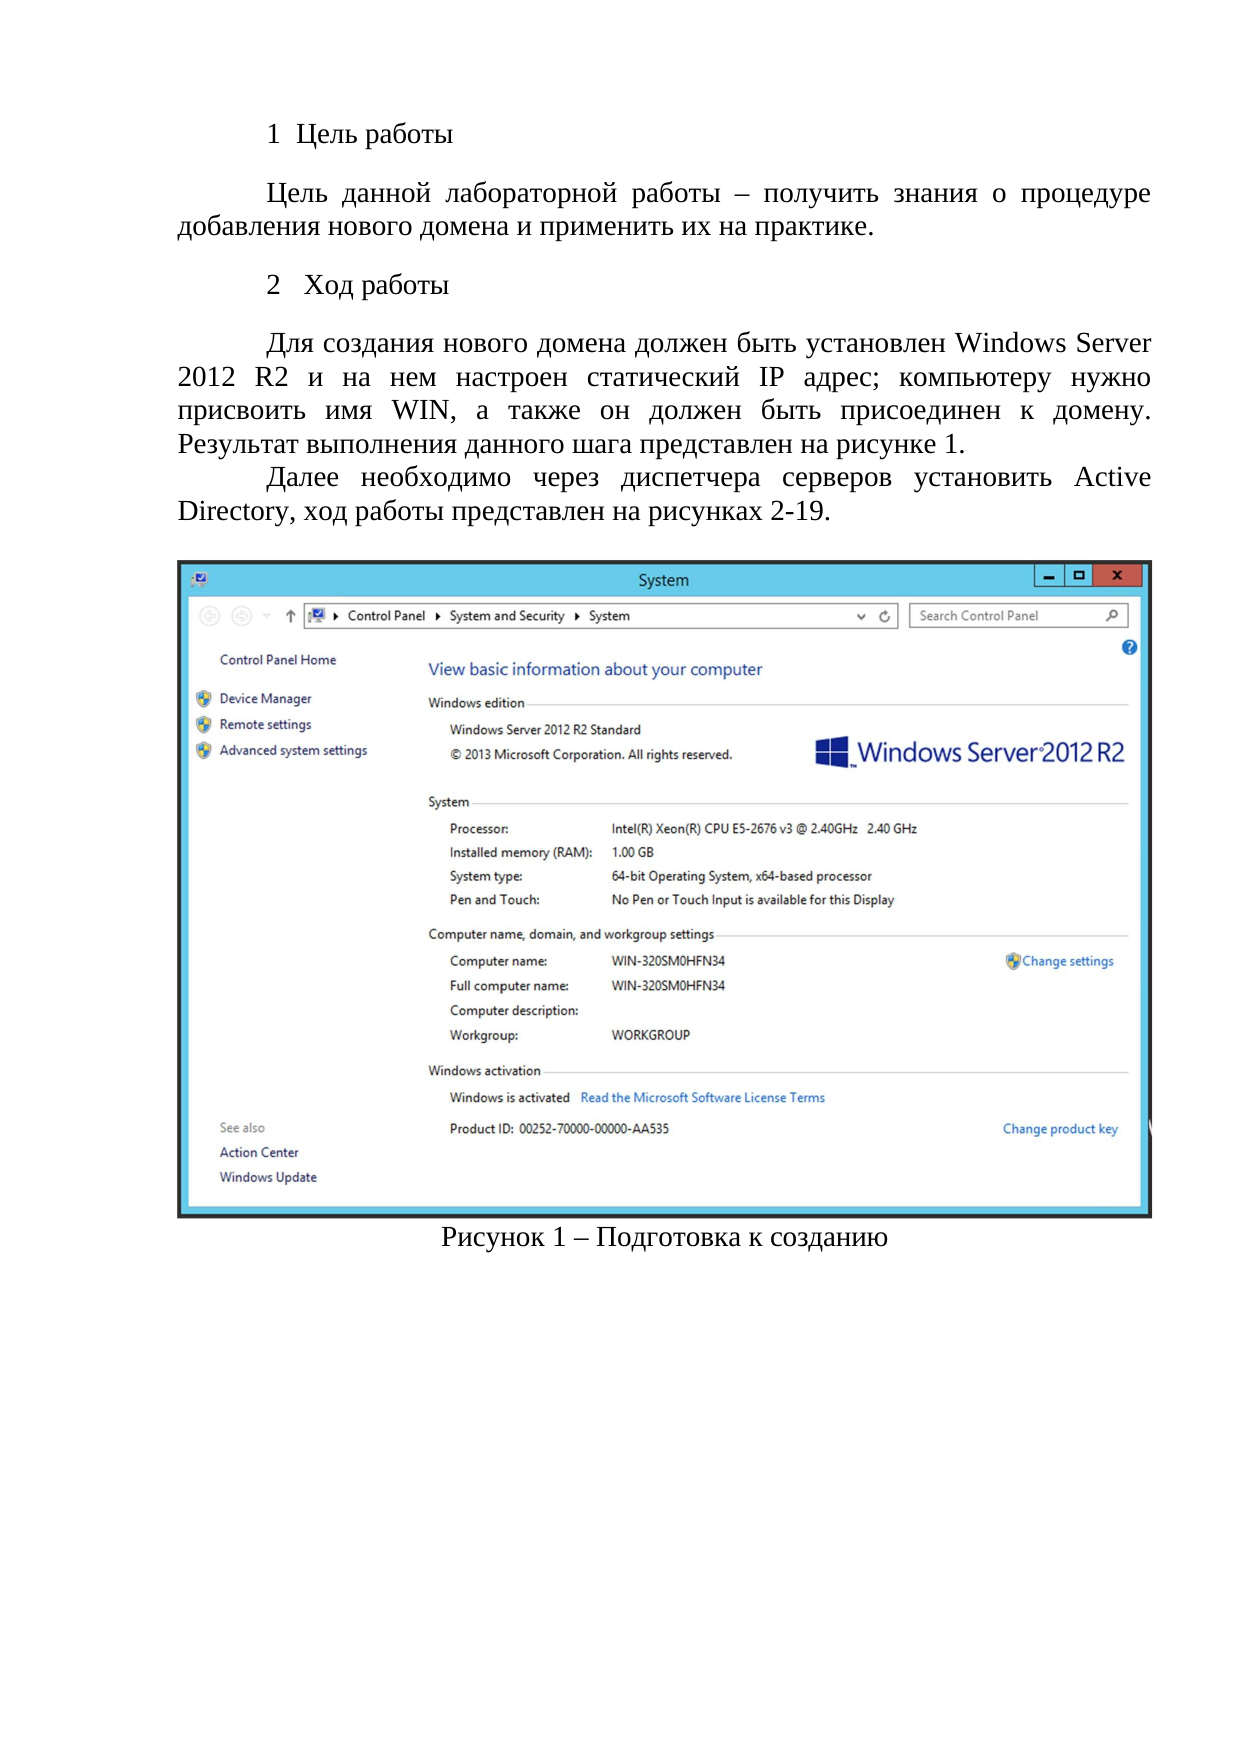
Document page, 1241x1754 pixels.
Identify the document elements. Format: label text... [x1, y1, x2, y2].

text Цель данной лабораторной работы – получить знания о процедуре добавления нового домена и применить их на практике. [177, 175, 1152, 242]
text Рисунок 1 – Подготовка к созданию [178, 558, 1151, 1253]
list Цель работы [266, 116, 1163, 149]
text Для создания нового домена должен быть установлен Windows Server 2012 R2 и на нем настроен статический IP адрес; компьютеру нужно присвоить имя WIN, а также он должен быть присоединен к домену. Результат выполнения данного шага представлен на рисунке 1. [177, 325, 1152, 459]
list Ход работы [266, 267, 1163, 300]
text Далее необходимо через диспетчера серверов установить Active Directory, ход работы представлен на рисунках 2-19. [177, 459, 1152, 527]
